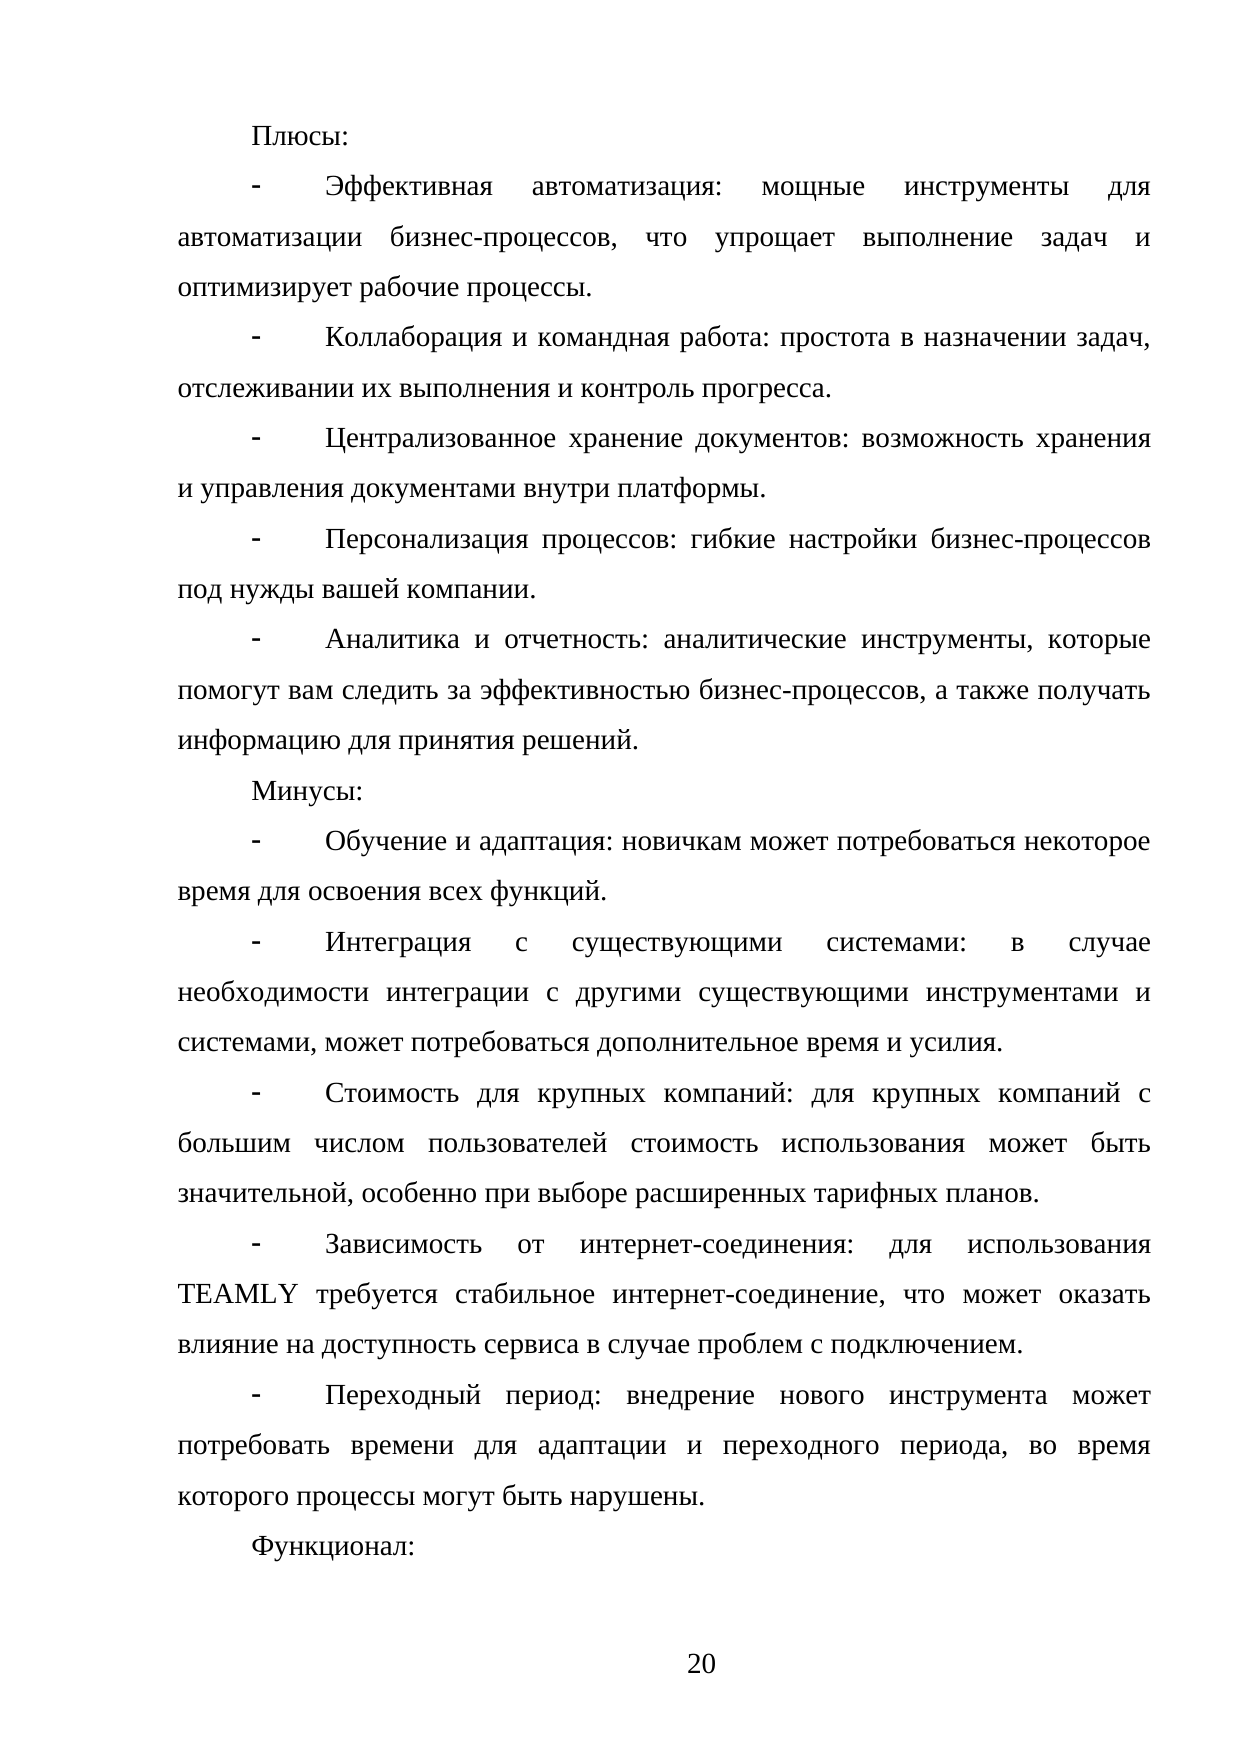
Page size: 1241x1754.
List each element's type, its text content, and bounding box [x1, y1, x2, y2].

list Эффективная автоматизация: мощные инструменты для автоматизации бизнес-процессов, что упрощает выполнение задач и оптимизирует рабочие процессы. [177, 168, 1152, 303]
list Персонализация процессов: гибкие настройки бизнес-процессов под нужды вашей компании. [177, 521, 1152, 605]
list Стоимость для крупных компаний: для крупных компаний с большим числом пользователей стоимость использования может быть значительной, особенно при выборе расширенных тарифных планов. [177, 1075, 1152, 1209]
list Централизованное хранение документов: возможность хранения и управления документами внутри платформы. [177, 420, 1152, 504]
text Функционал: [177, 1528, 1152, 1561]
list Обучение и адаптация: новичкам может потребоваться некоторое время для освоения всех функций. [177, 823, 1152, 907]
list Интеграция с существующими системами: в случае необходимости интеграции с другими существующими инструментами и системами, может потребоваться дополнительное время и усилия. [177, 924, 1152, 1058]
list Коллаборация и командная работа: простота в назначении задач, отслеживании их выполнения и контроль прогресса. [177, 319, 1152, 403]
list Зависимость от интернет-соединения: для использования TEAMLY требуется стабильное интернет-соединение, что может оказать влияние на доступность сервиса в случае проблем с подключением. [177, 1226, 1152, 1360]
text Минусы: [177, 773, 1152, 806]
text Плюсы: [177, 118, 1152, 152]
list Переходный период: внедрение нового инструмента может потребовать времени для адаптации и переходного периода, во время которого процессы могут быть нарушены. [177, 1377, 1152, 1511]
list Аналитика и отчетность: аналитические инструменты, которые помогут вам следить за эффективностью бизнес-процессов, а также получать информацию для принятия решений. [177, 622, 1152, 756]
